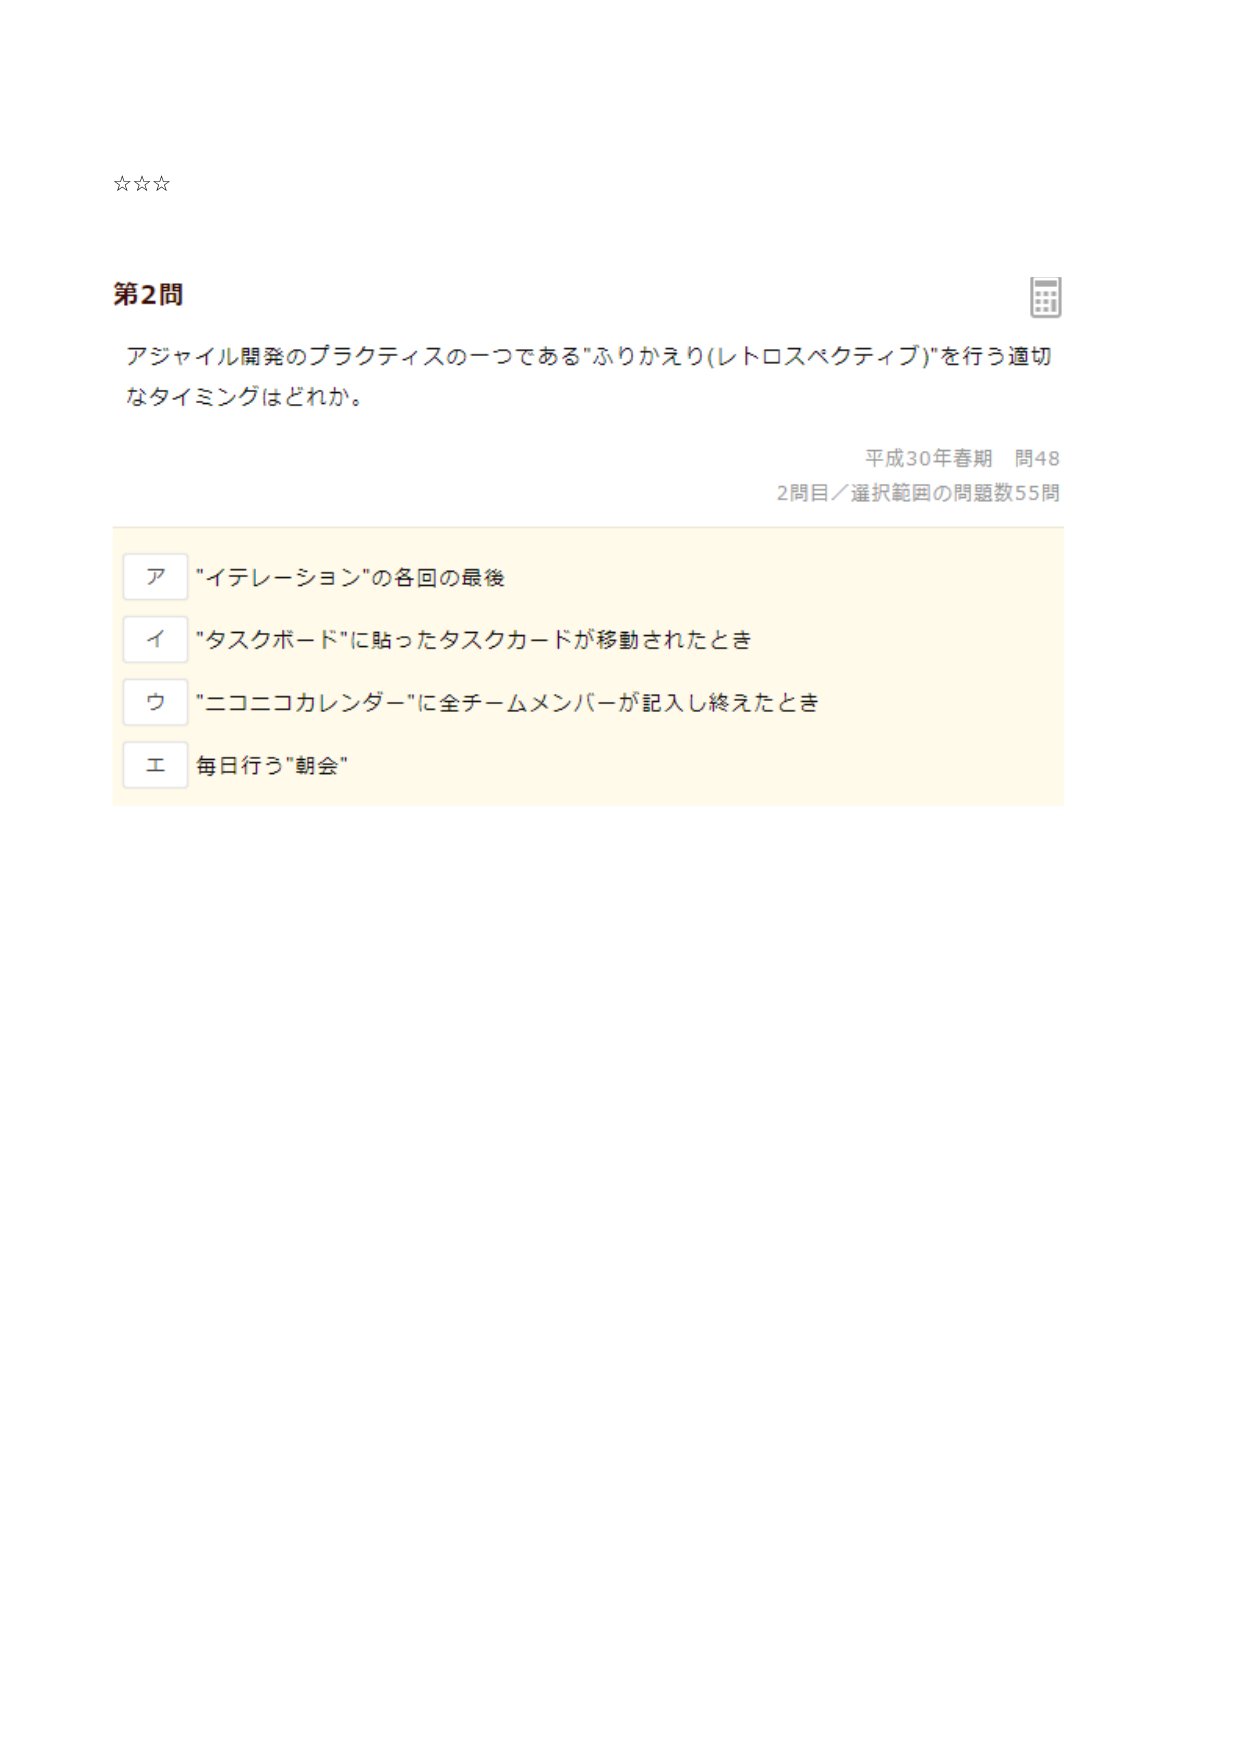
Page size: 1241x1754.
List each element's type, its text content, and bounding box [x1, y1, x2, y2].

picture [112, 277, 1065, 806]
text ☆☆☆ [112, 164, 1128, 202]
